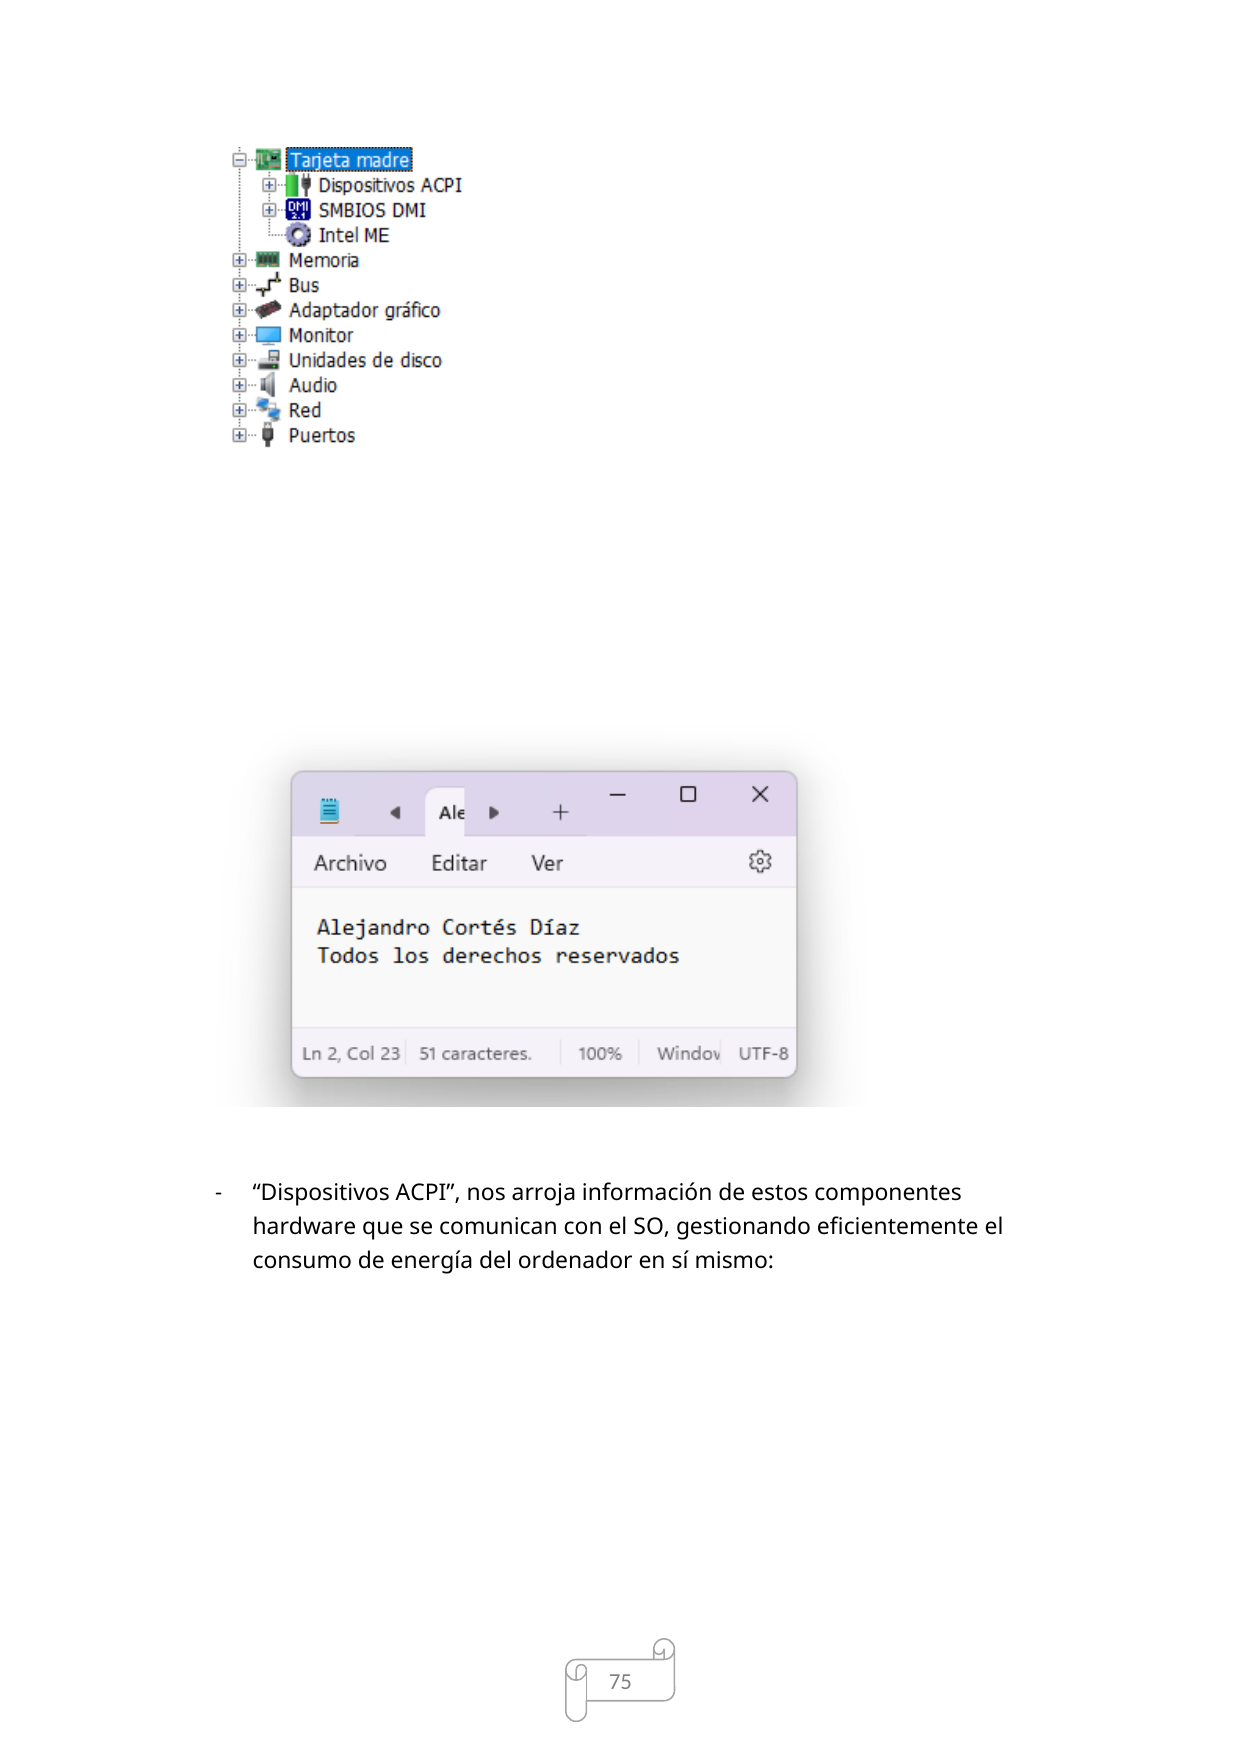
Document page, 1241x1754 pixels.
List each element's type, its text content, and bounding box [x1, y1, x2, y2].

list “Dispositivos ACPI”, nos arroja información de estos componentes hardware que se comunican con el SO, gestionando eficientemente el consumo de energía del ordenador en sí mismo: [215, 1176, 1063, 1275]
picture [214, 147, 867, 1107]
